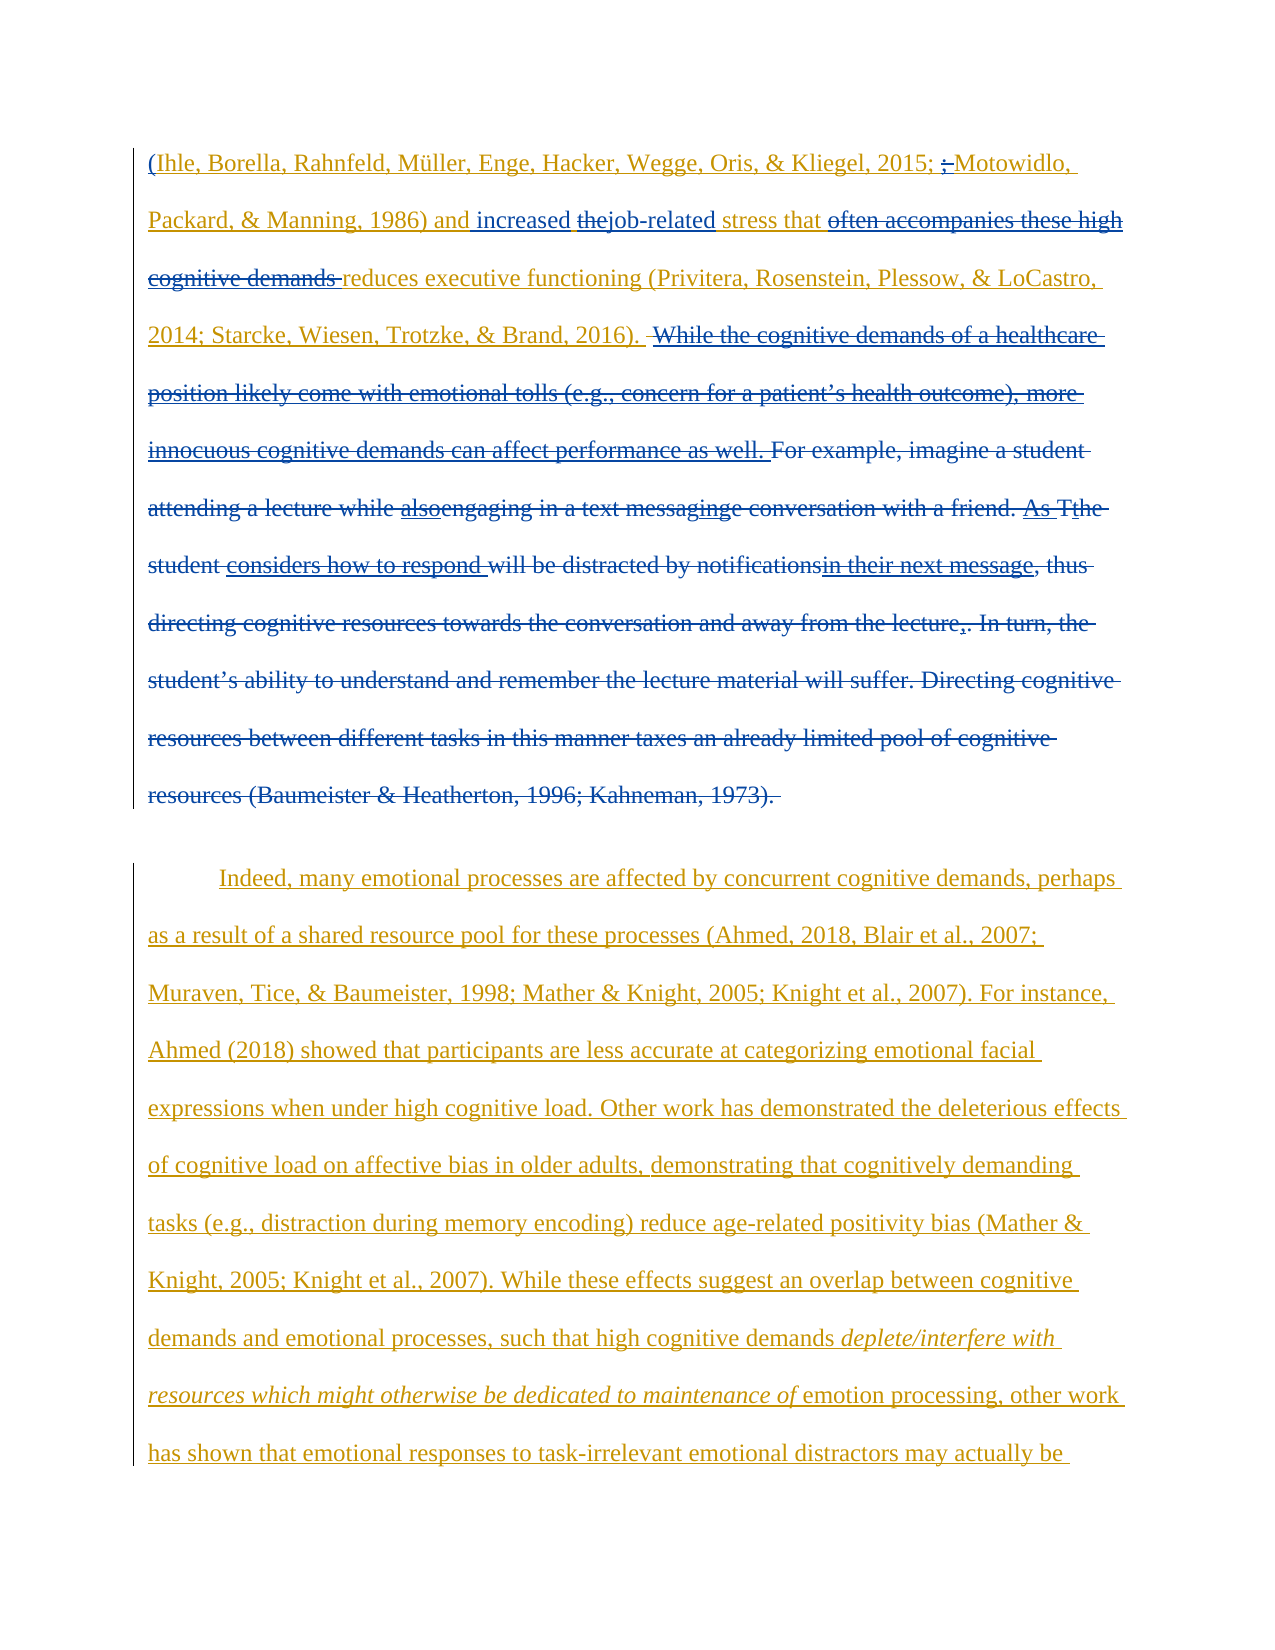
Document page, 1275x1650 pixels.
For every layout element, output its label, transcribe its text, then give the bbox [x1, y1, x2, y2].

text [148, 1119, 1127, 1466]
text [148, 148, 1127, 809]
